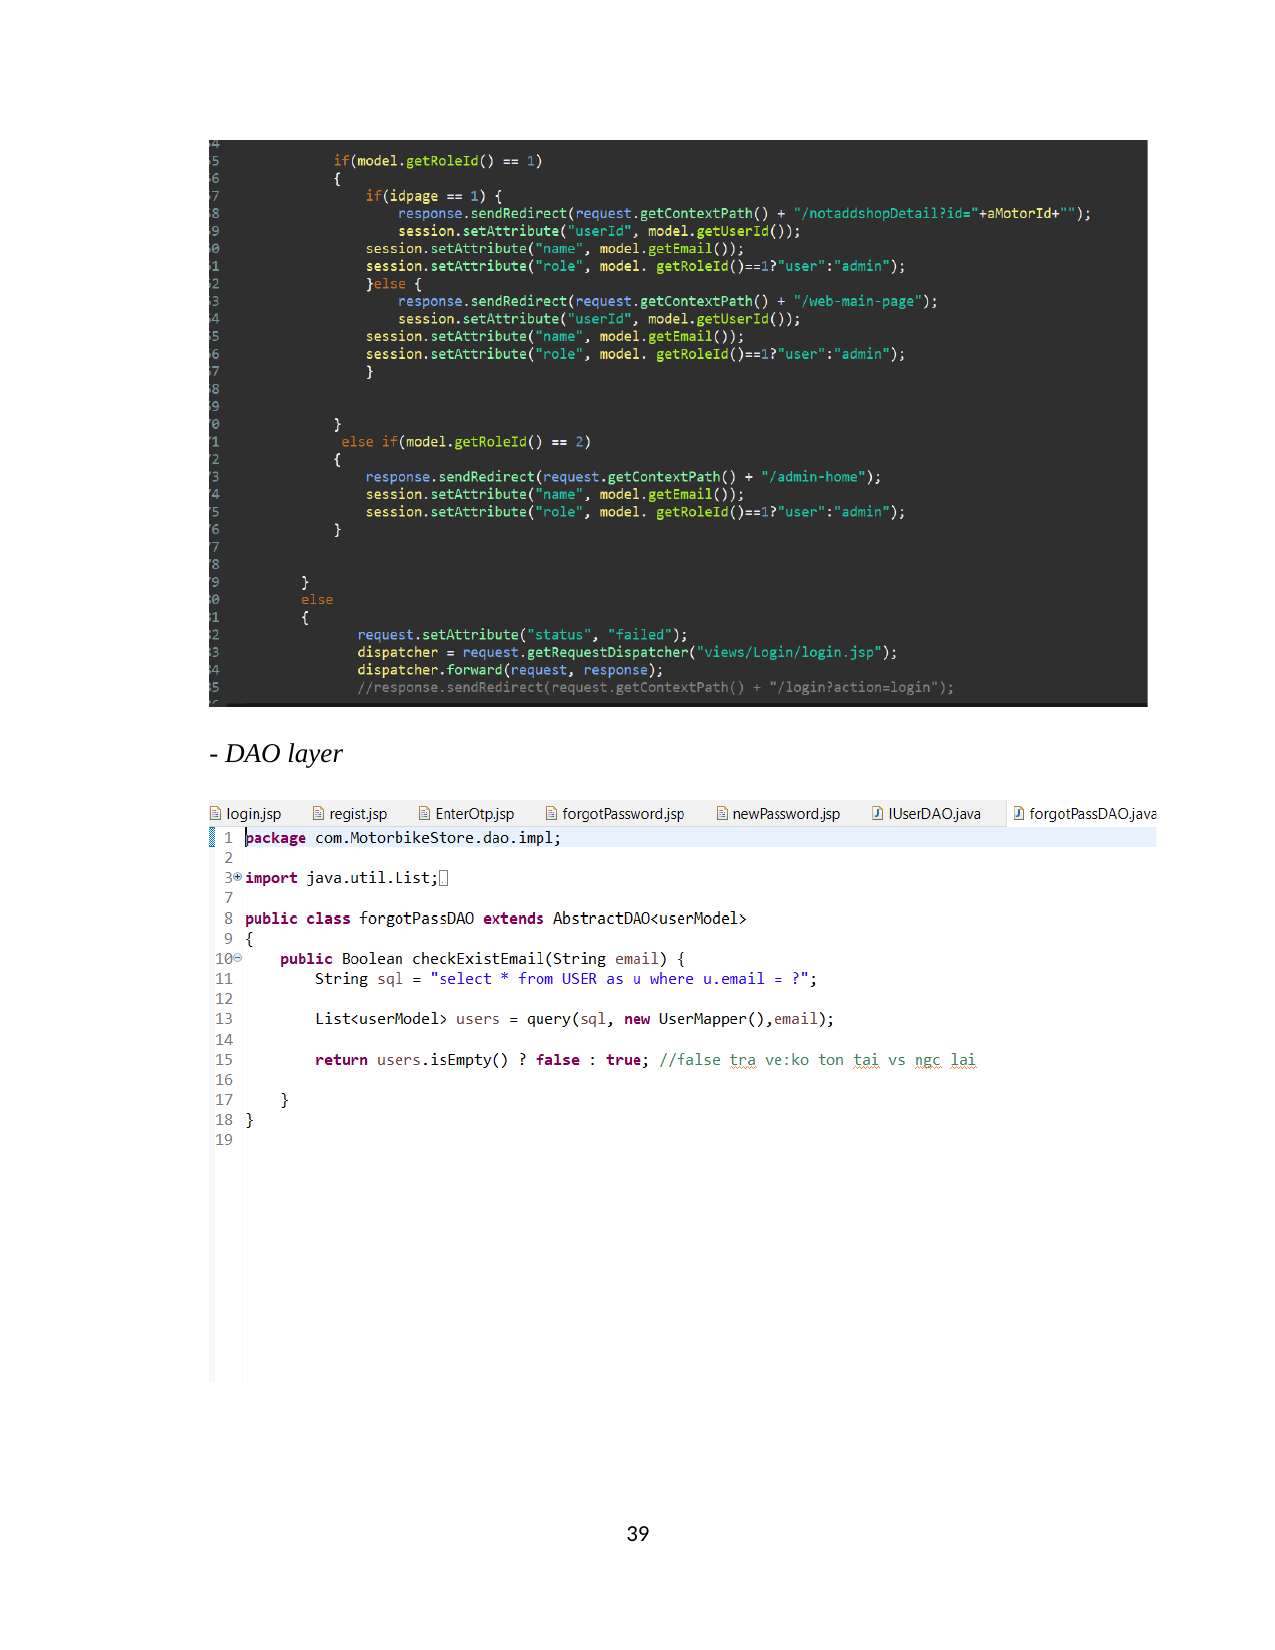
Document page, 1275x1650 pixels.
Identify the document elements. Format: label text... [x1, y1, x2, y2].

text - DAO layer [150, 737, 1125, 768]
picture [209, 140, 1148, 707]
picture [209, 800, 1157, 1382]
